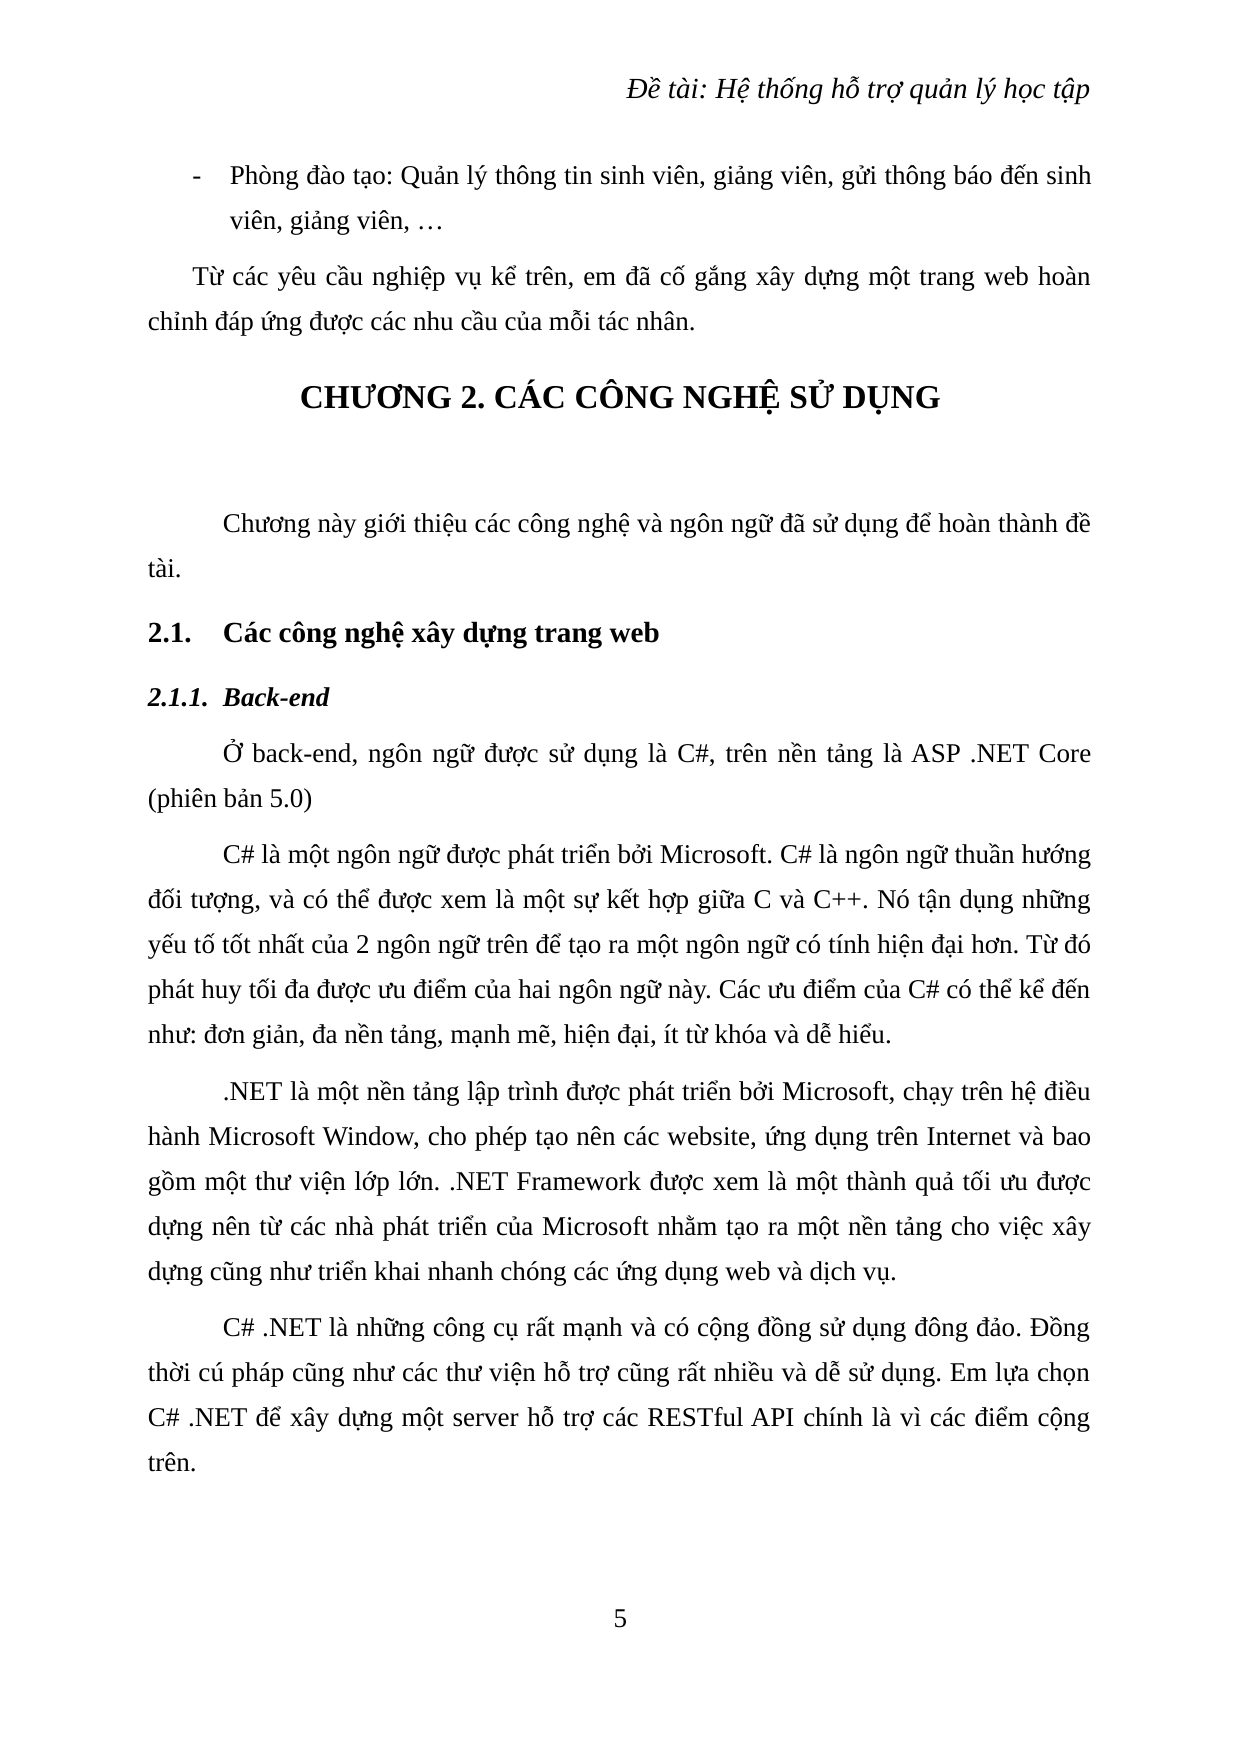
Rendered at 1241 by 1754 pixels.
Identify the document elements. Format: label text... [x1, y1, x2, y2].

text Chương này giới thiệu các công nghệ và ngôn ngữ đã sử dụng để hoàn thành đề tài. [148, 504, 1092, 586]
text Ở back-end, ngôn ngữ được sử dụng là C#, trên nền tảng là ASP .NET Core (phiên bản 5.0) [148, 734, 1092, 817]
list Phòng đào tạo: Quản lý thông tin sinh viên, giảng viên, gửi thông báo đến sinh viên, giảng viên, … [192, 156, 1092, 239]
subtitle Back-end [148, 678, 1092, 716]
text Từ các yêu cầu nghiệp vụ kể trên, em đã cố gắng xây dựng một trang web hoàn chỉnh đáp ứng được các nhu cầu của mỗi tác nhân. [148, 257, 1092, 340]
text C# .NET là những công cụ rất mạnh và có cộng đồng sử dụng đông đảo. Đồng thời cú pháp cũng như các thư viện hỗ trợ cũng rất nhiều và dễ sử dụng. Em lựa chọn C# .NET để xây dựng một server hỗ trợ các RESTful API chính là vì các điểm cộng trên. [148, 1308, 1092, 1480]
text C# là một ngôn ngữ được phát triển bởi Microsoft. C# là ngôn ngữ thuần hướng đối tượng, và có thể được xem là một sự kết hợp giữa C và C++. Nó tận dụng những yếu tố tốt nhất của 2 ngôn ngữ trên để tạo ra một ngôn ngữ có tính hiện đại hơn. Từ đó phát huy tối đa được ưu điểm của hai ngôn ngữ này. Các ưu điểm của C# có thể kể đến như: đơn giản, đa nền tảng, mạnh mẽ, hiện đại, ít từ khóa và dễ hiểu. [148, 835, 1092, 1053]
text .NET là một nền tảng lập trình được phát triển bởi Microsoft, chạy trên hệ điều hành Microsoft Window, cho phép tạo nên các website, ứng dụng trên Internet và bao gồm một thư viện lớp lớn. .NET Framework được xem là một thành quả tối ưu được dựng nên từ các nhà phát triển của Microsoft nhằm tạo ra một nền tảng cho việc xây dựng cũng như triển khai nhanh chóng các ứng dụng web và dịch vụ. [148, 1072, 1092, 1289]
subtitle CHƯƠNG 2. CÁC CÔNG NGHỆ SỬ DỤNG [148, 358, 1092, 433]
subtitle Các công nghệ xây dựng trang web [148, 613, 1092, 651]
